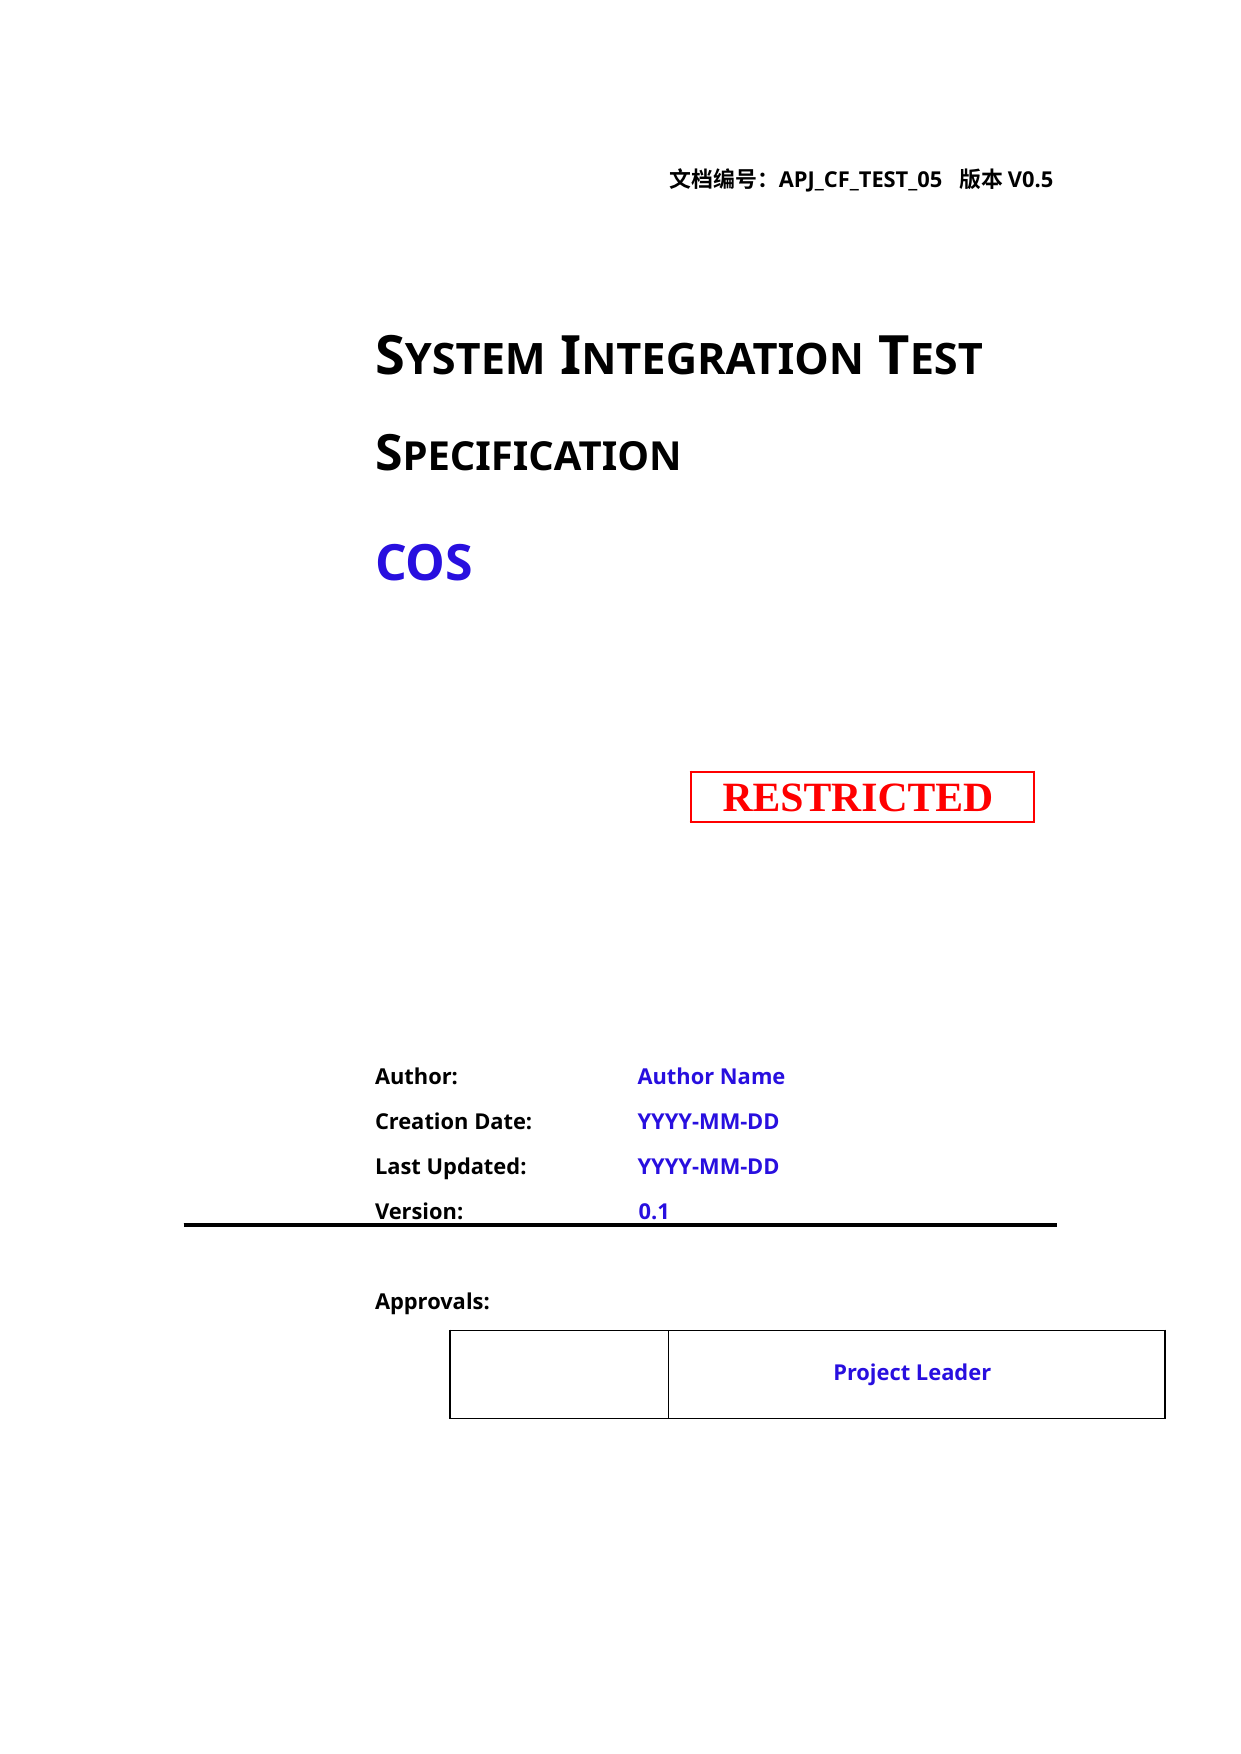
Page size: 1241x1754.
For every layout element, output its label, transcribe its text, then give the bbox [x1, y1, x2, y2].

text Author: Author Name [375, 1059, 1044, 1092]
title COS [375, 512, 1044, 609]
title System Integration Test Specification [375, 304, 1044, 499]
table_header RESTRICTED [692, 773, 1033, 821]
table_header [451, 1331, 668, 1418]
text Version: 0.1 [375, 1194, 1044, 1223]
text Approvals: [375, 1284, 1044, 1317]
text Creation Date: YYYY-MM-DD [375, 1104, 1044, 1137]
table_header Project Leader [669, 1331, 1164, 1418]
text 文档编号：APJ_CF_TEST_05 版本V0.5 [187, 162, 1053, 194]
text Last Updated: YYYY-MM-DD [375, 1149, 1044, 1182]
